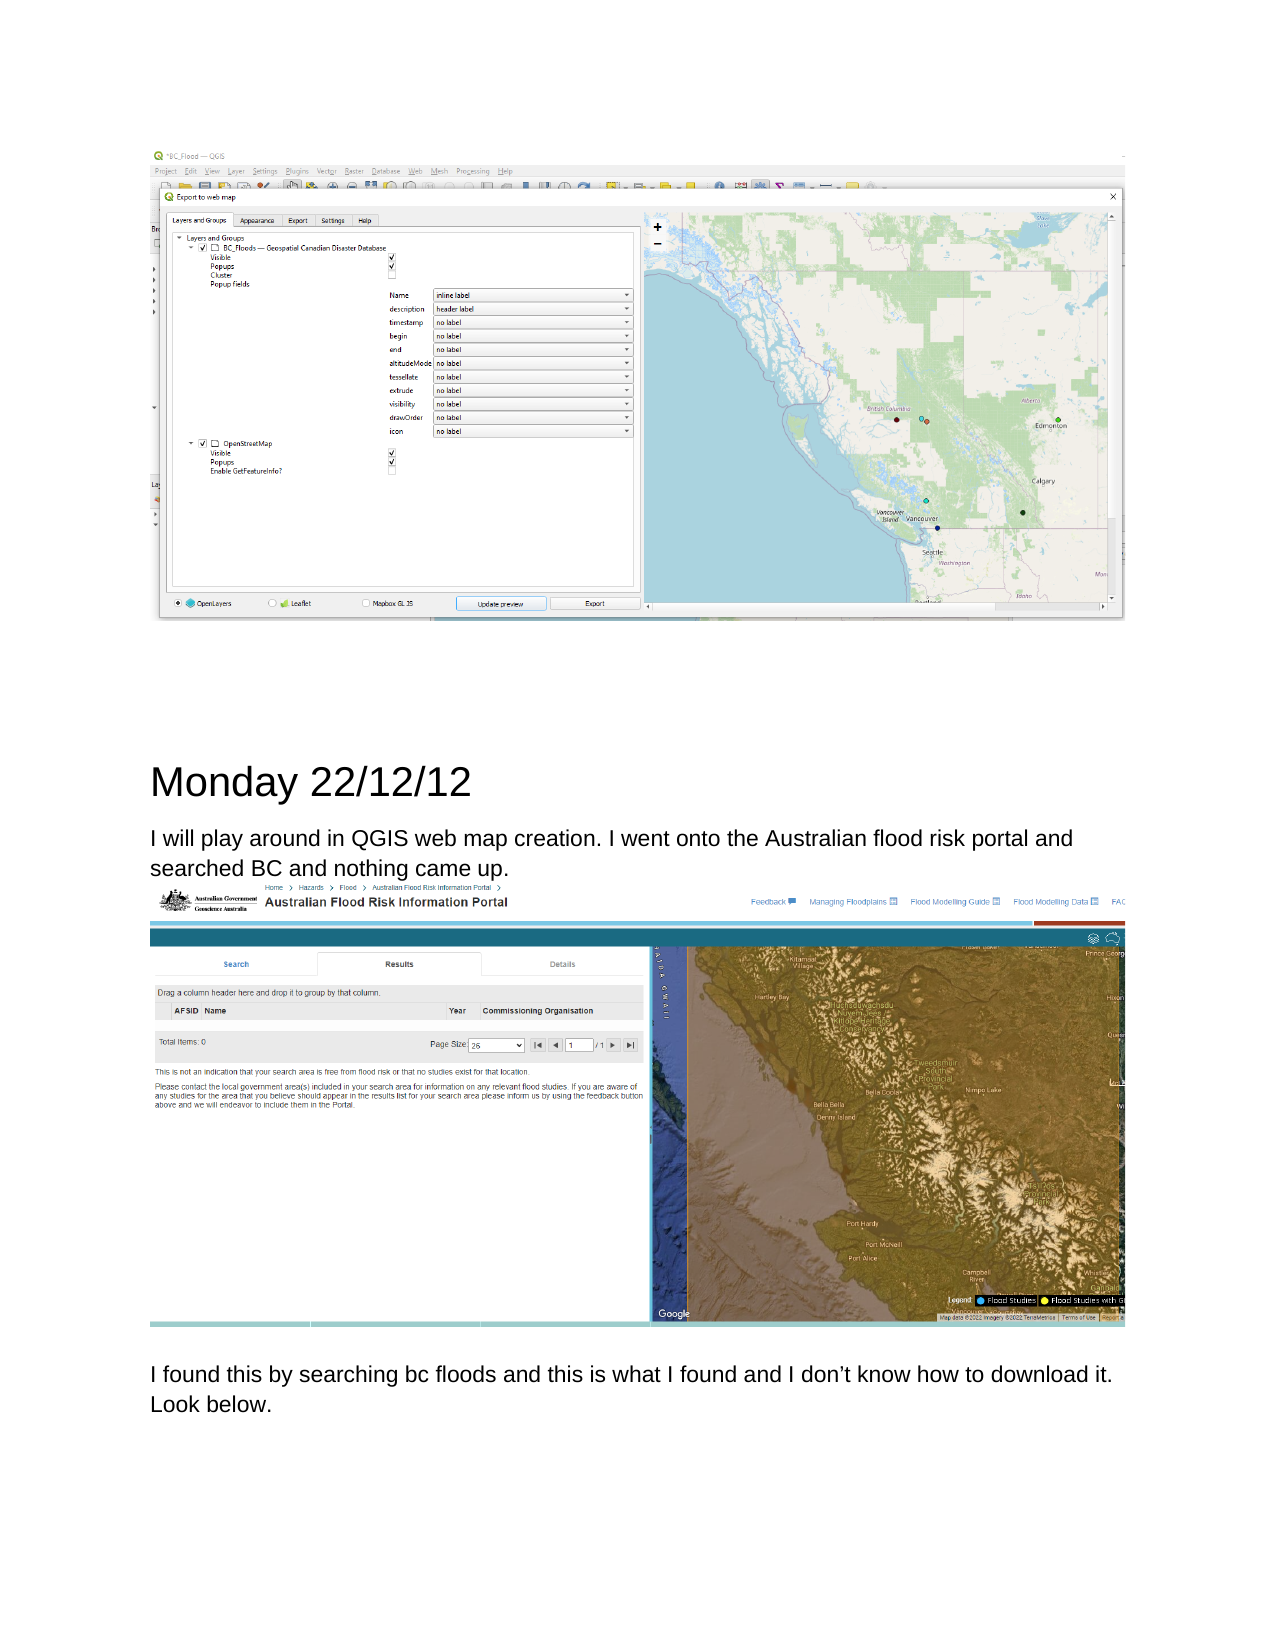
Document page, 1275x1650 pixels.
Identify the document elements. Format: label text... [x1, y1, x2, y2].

picture [150, 150, 1125, 621]
subtitle Monday 22/12/12 [150, 757, 1125, 805]
text I will play around in QGIS web map creation. I went onto the Australian flood risk portal and searched BC and nothing came up. [150, 824, 1125, 881]
picture [150, 885, 1125, 1327]
text I found this by searching bc floods and this is what I found and I don’t know how to download it. Look below. [150, 1361, 1125, 1417]
